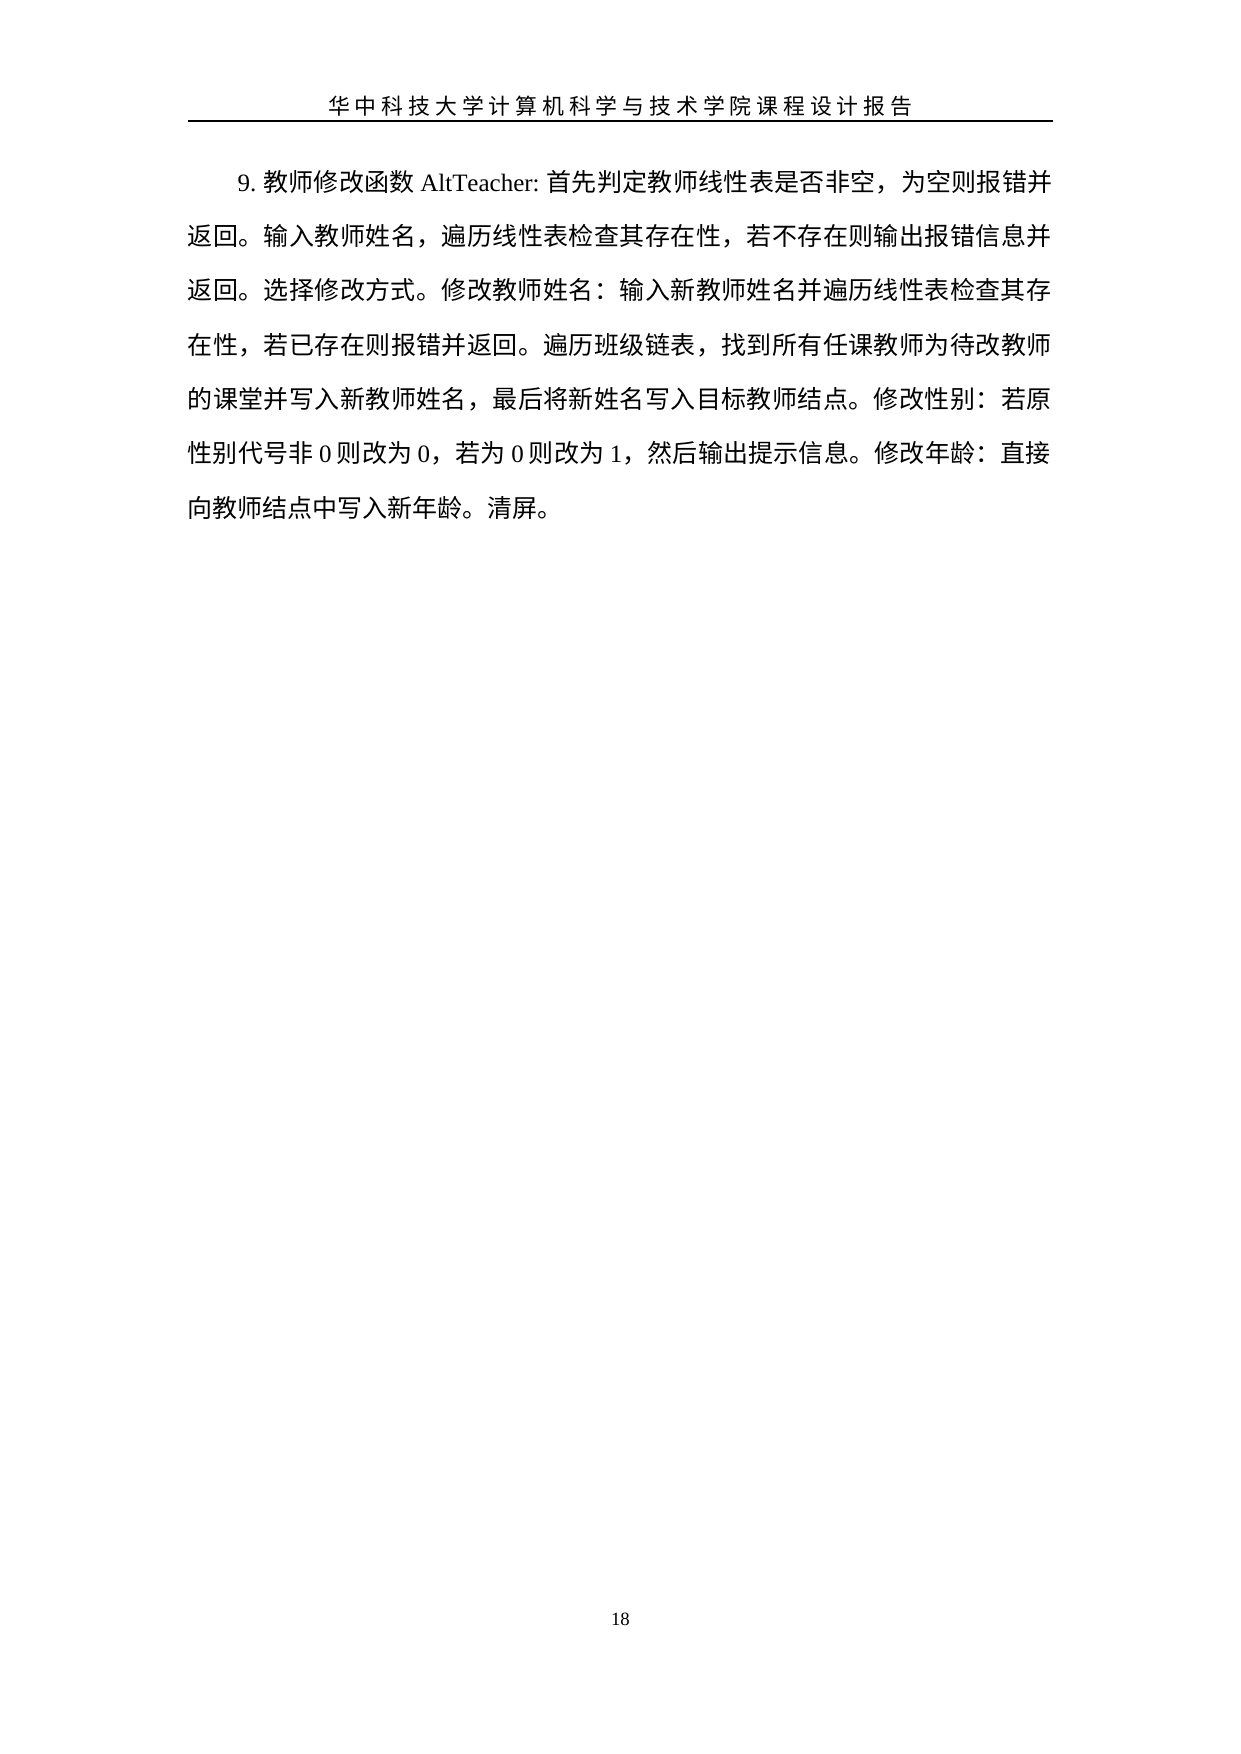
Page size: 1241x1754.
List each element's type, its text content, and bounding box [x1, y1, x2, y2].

text 9. 教师修改函数AltTeacher: 首先判定教师线性表是否非空，为空则报错并返回。输入教师姓名，遍历线性表检查其存在性，若不存在则输出报错信息并返回。选择修改方式。修改教师姓名：输入新教师姓名并遍历线性表检查其存在性，若已存在则报错并返回。遍历班级链表，找到所有任课教师为待改教师的课堂并写入新教师姓名，最后将新姓名写入目标教师结点。修改性别：若原性别代号非0则改为0，若为0则改为1，然后输出提示信息。修改年龄：直接向教师结点中写入新年龄。清屏。 [187, 162, 1053, 524]
